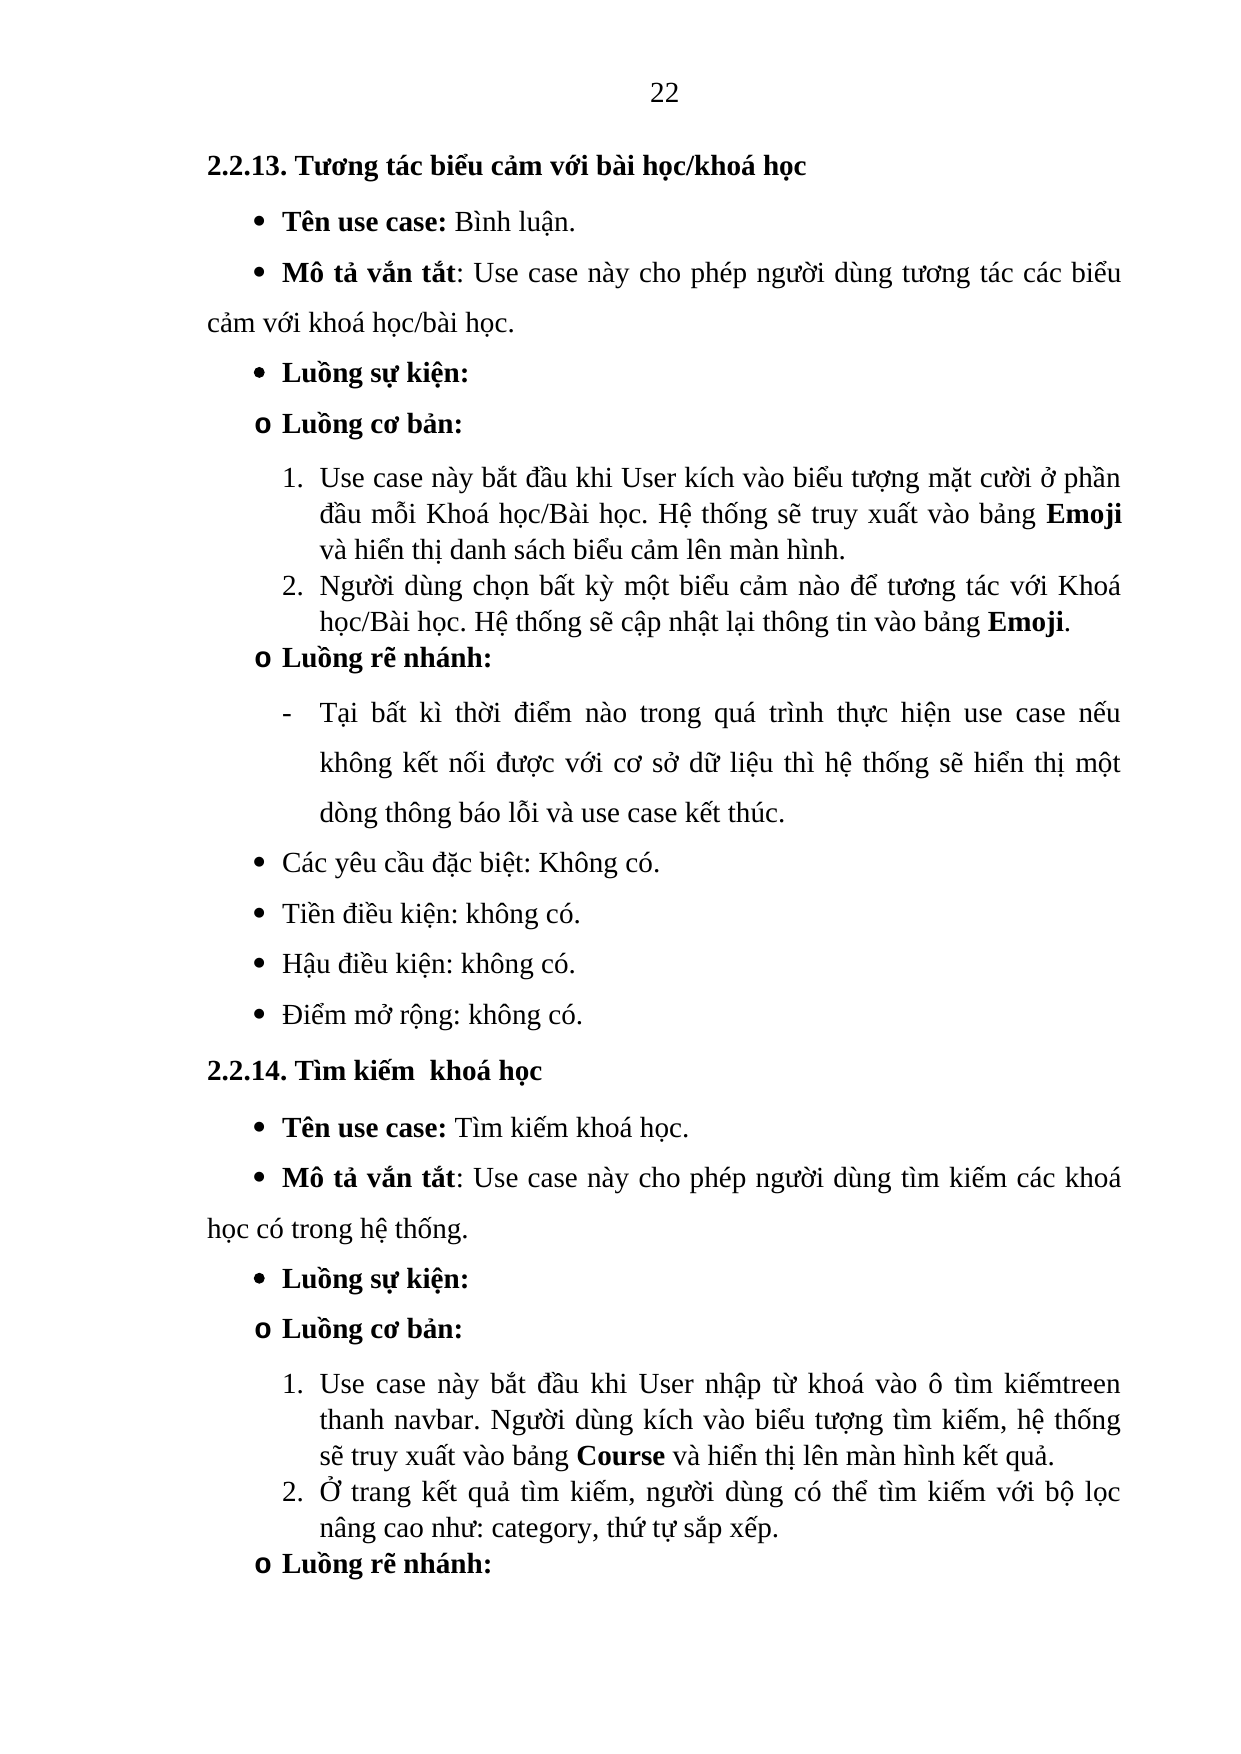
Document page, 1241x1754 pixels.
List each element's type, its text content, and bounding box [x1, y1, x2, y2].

text 2.2.14. Tìm kiếm khoá học [207, 1053, 1122, 1087]
list Ở trang kết quả tìm kiếm, người dùng có thể tìm kiếm với bộ lọc nâng cao như: category, thứ tự sắp xếp. [282, 1474, 1122, 1544]
list Các yêu cầu đặc biệt: Không có. [207, 846, 1122, 879]
list Tại bất kì thời điểm nào trong quá trình thực hiện use case nếu không kết nối được với cơ sở dữ liệu thì hệ thống sẽ hiển thị một dòng thông báo lỗi và use case kết thúc. [282, 695, 1122, 829]
list Luồng sự kiện: [207, 355, 1122, 389]
text 2.2.13. Tương tác biểu cảm với bài học/khoá học [207, 148, 1122, 181]
list Luồng cơ bản: [207, 406, 1122, 442]
list Luồng sự kiện: [207, 1261, 1122, 1295]
list Người dùng chọn bất kỳ một biểu cảm nào để tương tác với Khoá học/Bài học. Hệ thống sẽ cập nhật lại thông tin vào bảng Emoji. [282, 568, 1122, 638]
list Tên use case: Tìm kiếm khoá học. [207, 1110, 1122, 1144]
list Mô tả vắn tắt: Use case này cho phép người dùng tìm kiếm các khoá học có trong hệ thống. [207, 1161, 1122, 1244]
list Tiền điều kiện: không có. [207, 896, 1122, 930]
list Luồng rẽ nhánh: [207, 1546, 1122, 1582]
list Use case này bắt đầu khi User nhập từ khoá vào ô tìm kiếmtreen thanh navbar. Người dùng kích vào biểu tượng tìm kiếm, hệ thống sẽ truy xuất vào bảng Course và hiển thị lên màn hình kết quả. [282, 1366, 1122, 1472]
list Tên use case: Bình luận. [207, 204, 1122, 238]
list Luồng rẽ nhánh: [207, 641, 1122, 677]
list Hậu điều kiện: không có. [207, 946, 1122, 980]
list Mô tả vắn tắt: Use case này cho phép người dùng tương tác các biểu cảm với khoá học/bài học. [207, 255, 1122, 339]
list Điểm mở rộng: không có. [207, 997, 1122, 1031]
list Luồng cơ bản: [207, 1312, 1122, 1348]
list Use case này bắt đầu khi User kích vào biểu tượng mặt cười ở phần đầu mỗi Khoá học/Bài học. Hệ thống sẽ truy xuất vào bảng Emoji và hiển thị danh sách biểu cảm lên màn hình. [282, 460, 1122, 566]
